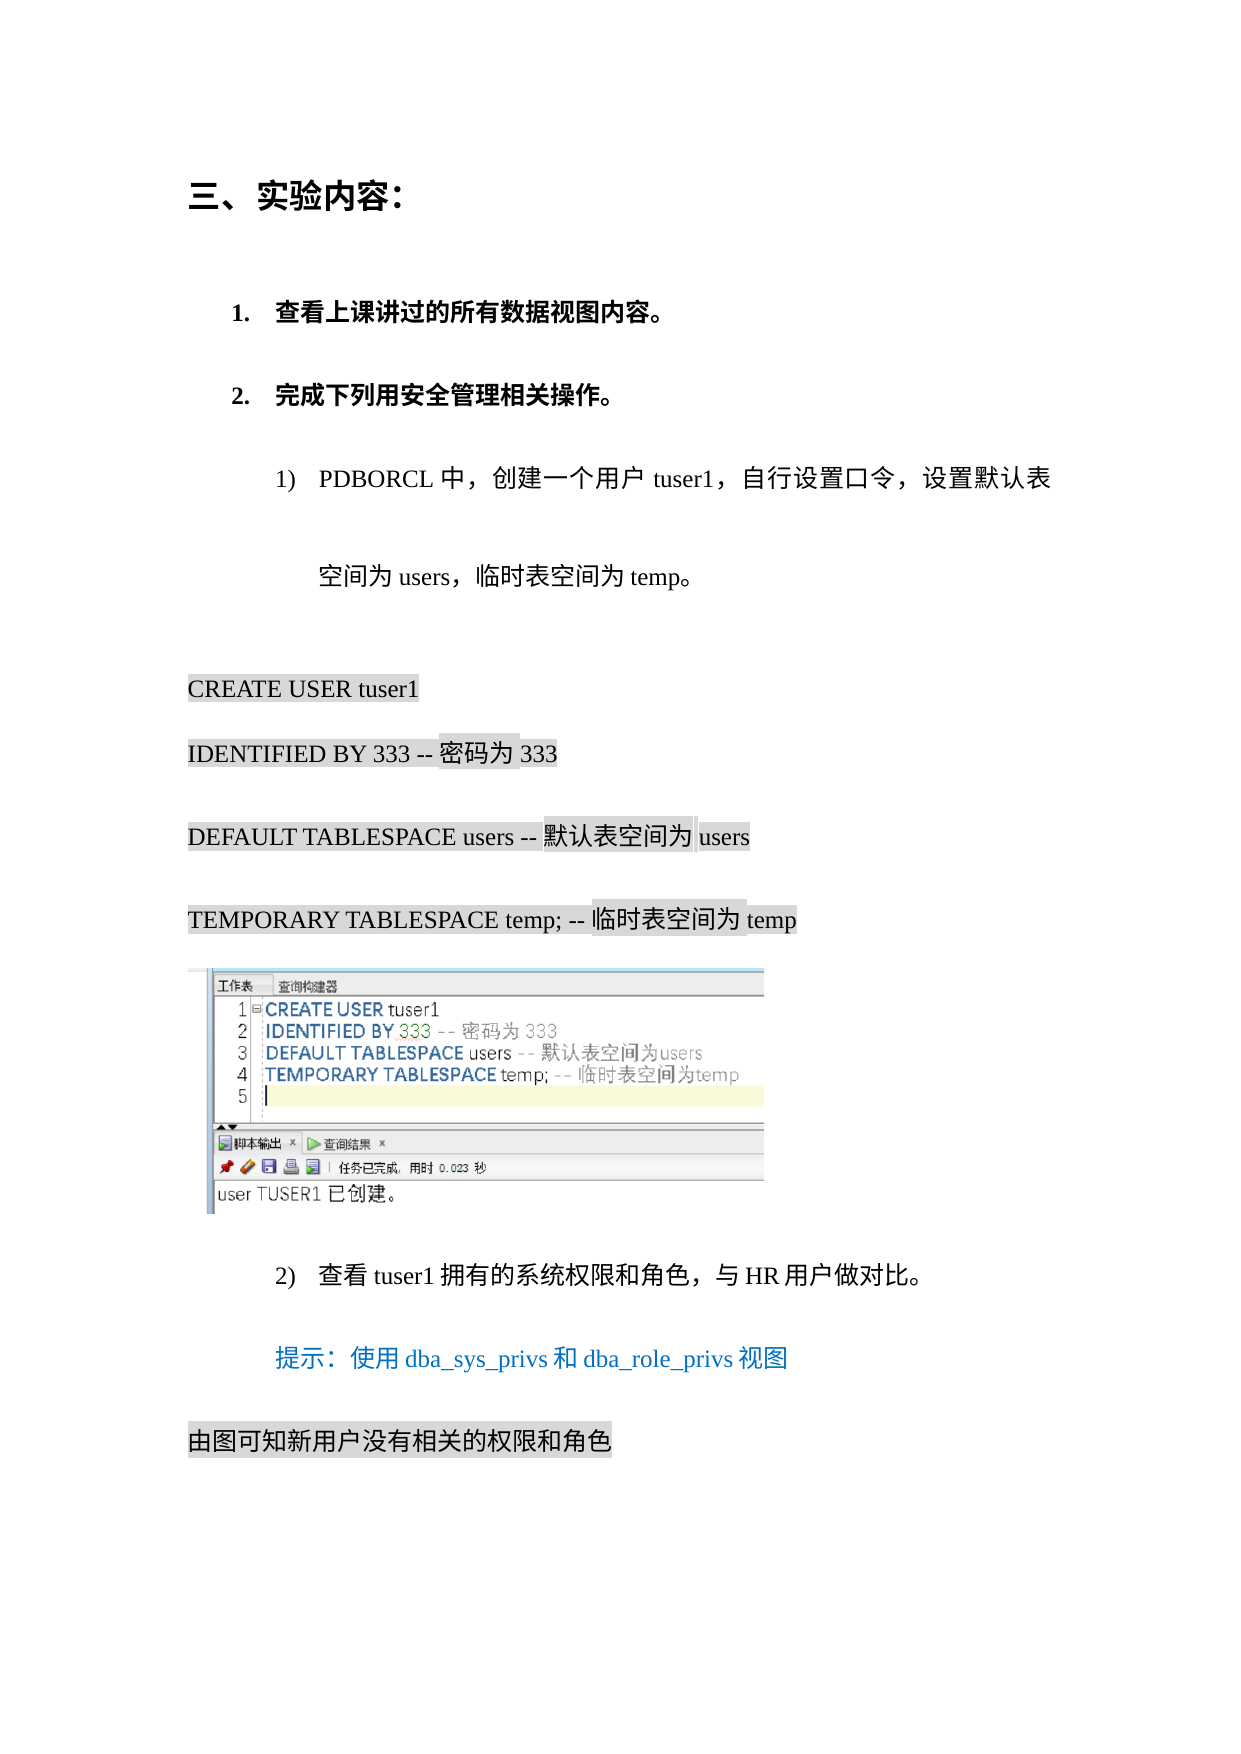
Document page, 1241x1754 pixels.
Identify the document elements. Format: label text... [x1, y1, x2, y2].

text DEFAULT TABLESPACE users -- 默认表空间为users [187, 802, 1053, 867]
text 提示：使用dba_sys_privs和dba_role_privs视图 [275, 1324, 1053, 1389]
text TEMPORARY TABLESPACE temp; -- 临时表空间为temp [187, 885, 1053, 950]
list 查看上课讲过的所有数据视图内容。 [231, 278, 1053, 343]
text IDENTIFIED BY 333 -- 密码为 333 [187, 719, 1053, 784]
picture [187, 968, 765, 1214]
list 查看tuser1拥有的系统权限和角色，与HR用户做对比。 [275, 1241, 1053, 1306]
text CREATE USER tuser1 [187, 672, 1053, 704]
text 由图可知新用户没有相关的权限和角色 [187, 1407, 1053, 1472]
list 完成下列用安全管理相关操作。 [231, 361, 1053, 426]
subtitle 实验内容： [187, 162, 1053, 227]
list PDBORCL中，创建一个用户tuser1，自行设置口令，设置默认表空间为users，临时表空间为temp。 [275, 444, 1053, 607]
